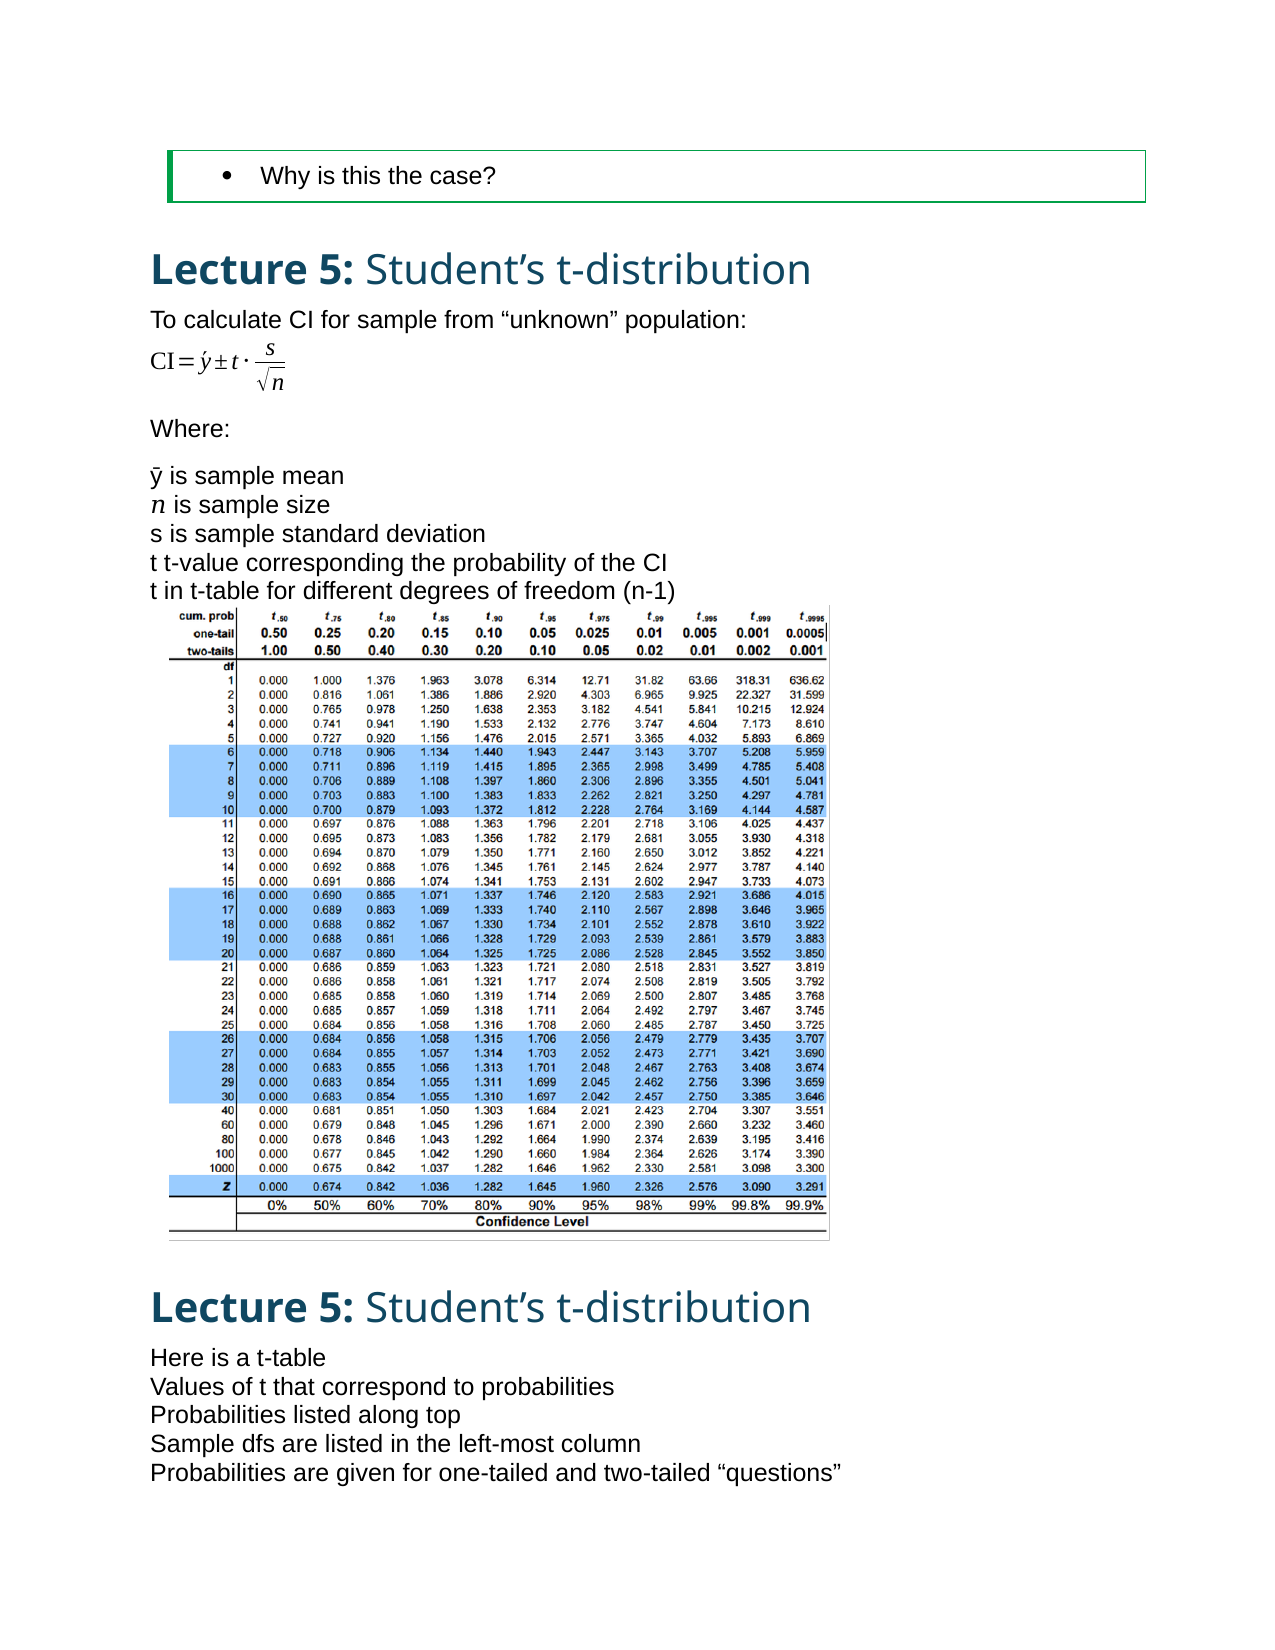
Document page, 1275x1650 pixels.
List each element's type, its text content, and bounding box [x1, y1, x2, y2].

picture [168, 605, 830, 1241]
subtitle Lecture 5: Student’s t-distribution [150, 240, 1125, 297]
text Where: [150, 414, 1125, 442]
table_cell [173, 151, 1145, 201]
subtitle Lecture 5: Student’s t-distribution [150, 1278, 1125, 1334]
